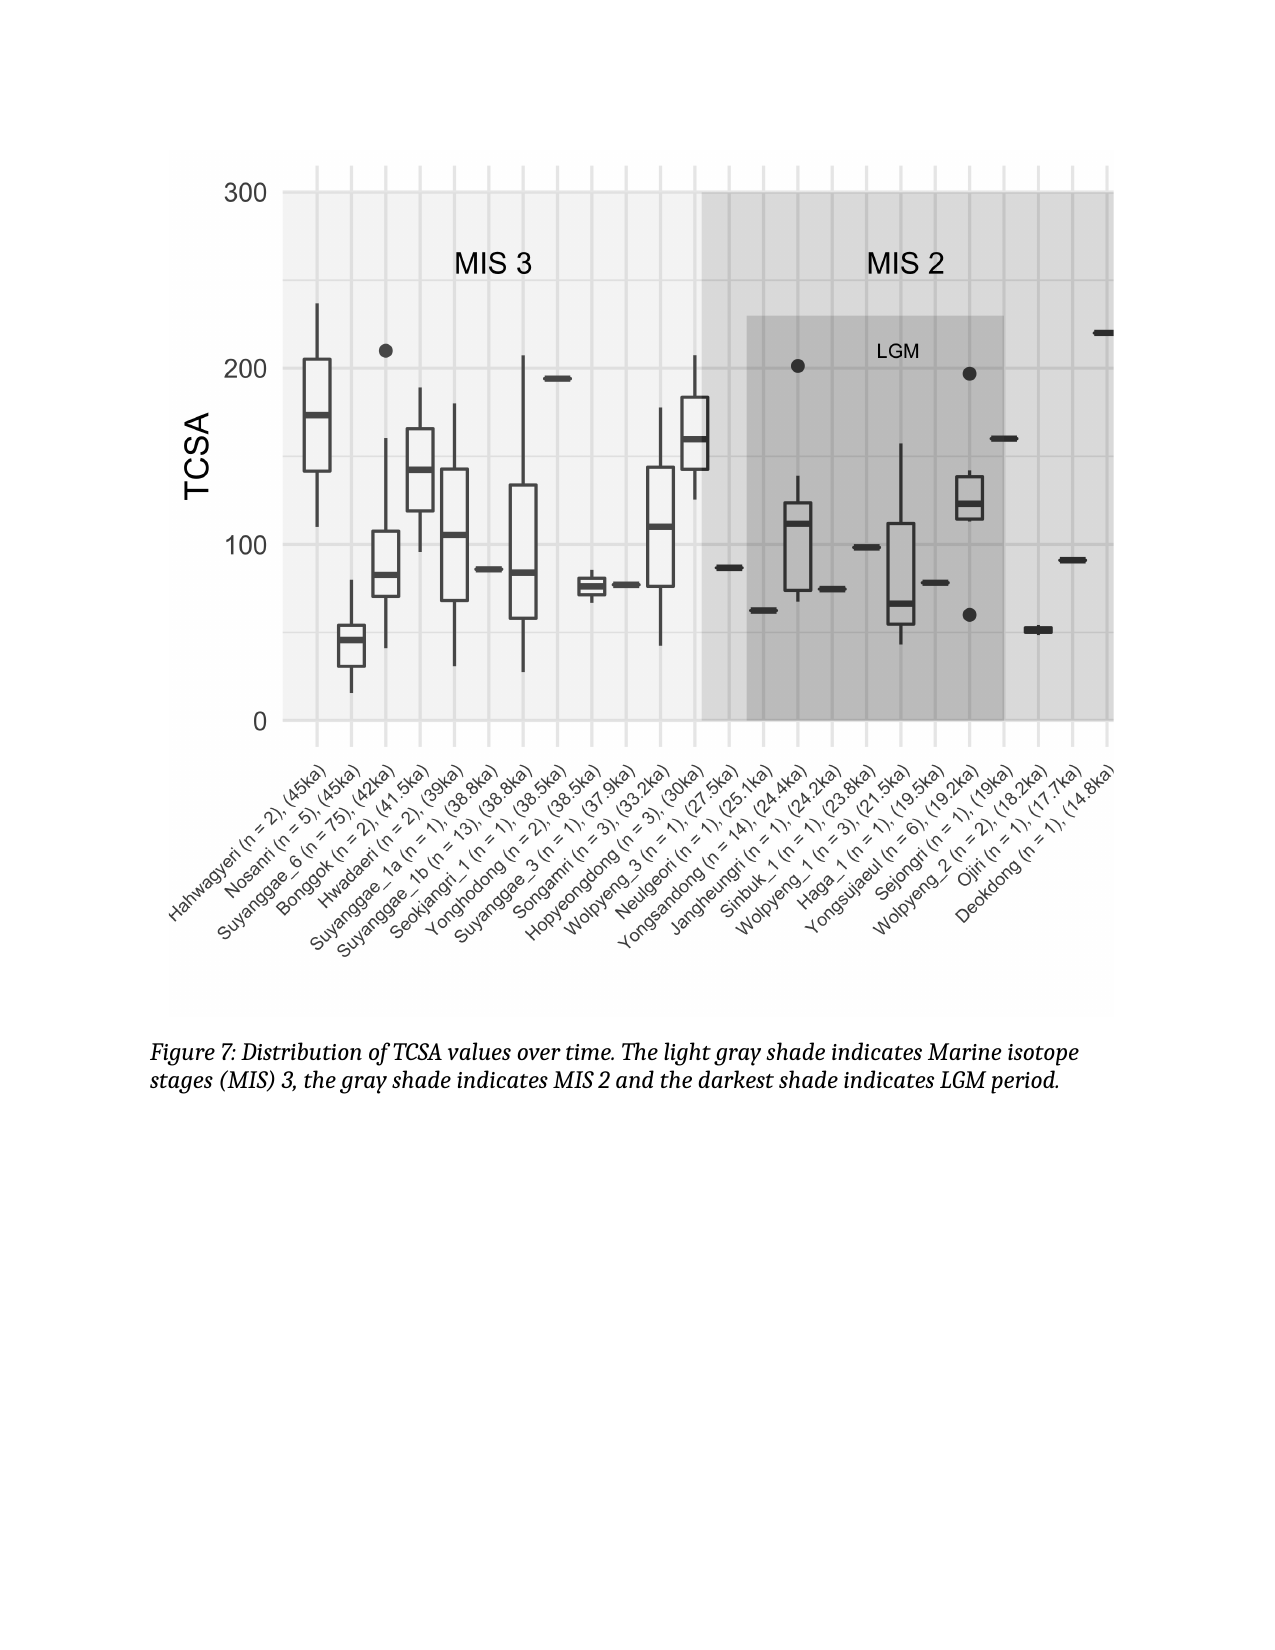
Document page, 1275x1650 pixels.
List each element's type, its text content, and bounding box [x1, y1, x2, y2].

picture [168, 150, 1114, 1017]
table_header Figure 7: Distribution of TCSA values over time. The light gray shade indicates Marine isotope stages (MIS) 3, the gray shade indicates MIS 2 and the darkest shade indicates LGM period. [139, 150, 1114, 1107]
